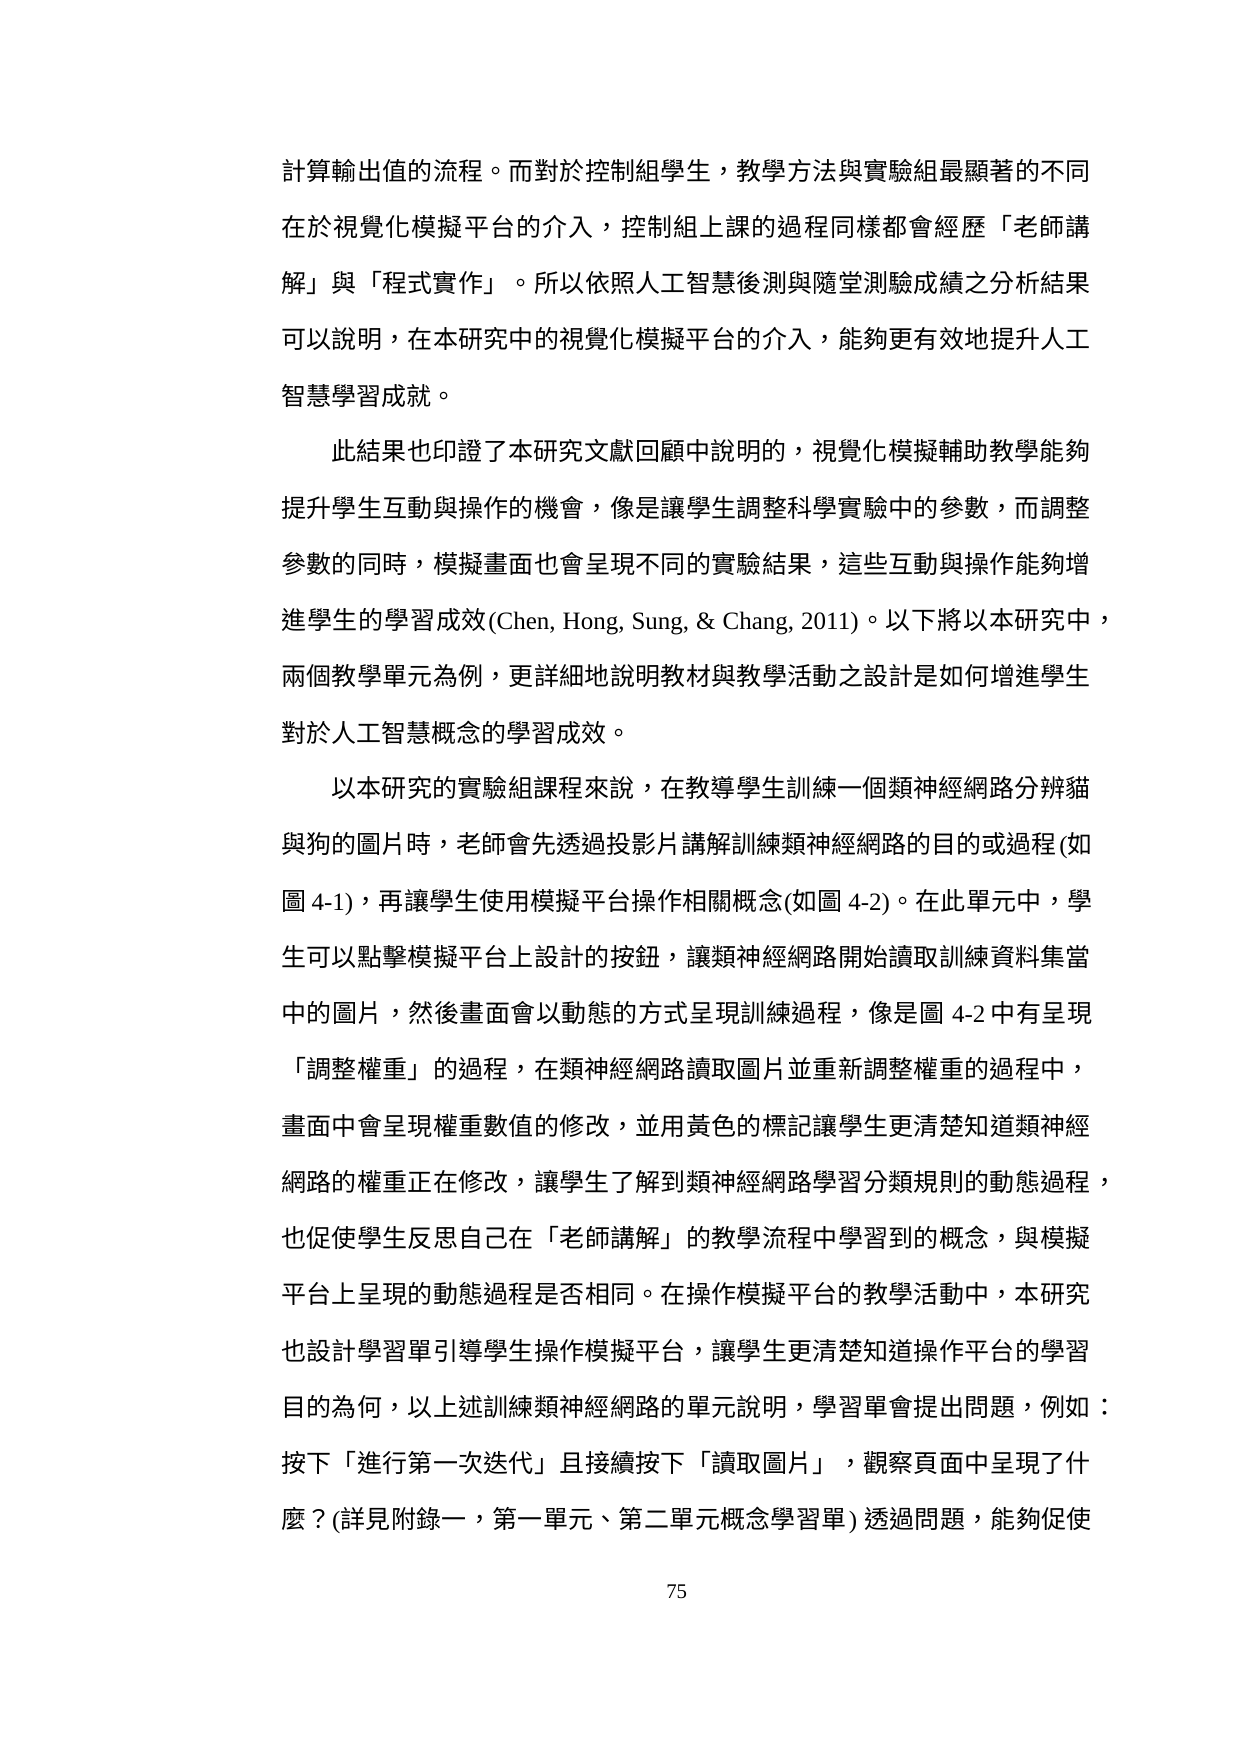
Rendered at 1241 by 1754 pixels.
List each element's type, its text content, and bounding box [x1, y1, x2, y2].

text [281, 151, 1092, 413]
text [281, 768, 1092, 1537]
text 此結果也印證了本研究文獻回顧中說明的，視覺化模擬輔助教學能夠提升學生互動與操作的機會，像是讓學生調整科學實驗中的參數，而調整參數的同時，模擬畫面也會呈現不同的實驗結果，這些互動與操作能夠增進學生的學習成效(Chen, Hong, Sung, & Chang, 2011)。以下將以本研究中，兩個教學單元為例，更詳細地說明教材與教學活動之設計是如何增進學生對於人工智慧概念的學習成效。 [281, 431, 1092, 750]
